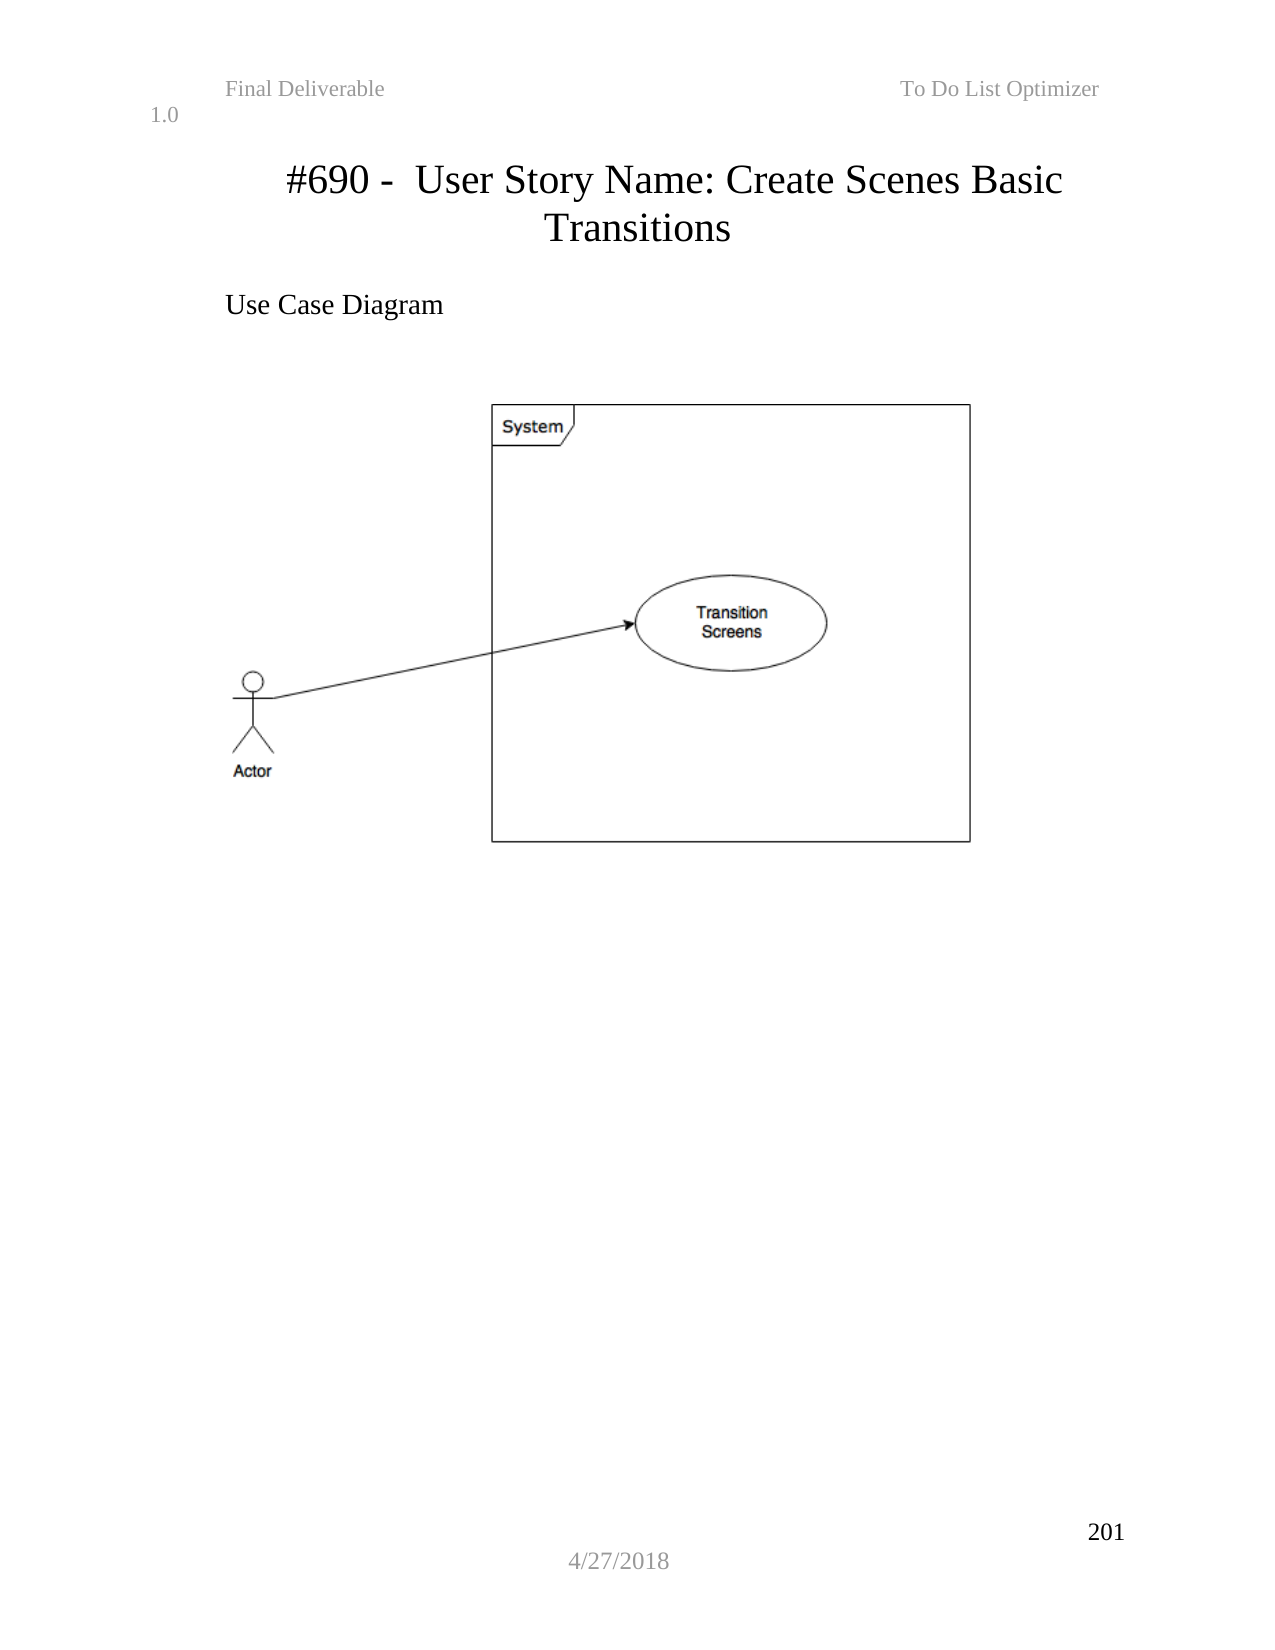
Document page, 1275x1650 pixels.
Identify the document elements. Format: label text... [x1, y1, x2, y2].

picture [232, 404, 971, 844]
subtitle #690 - User Story Name: Create Scenes Basic Transitions [150, 154, 1125, 250]
title Use Case Diagram [150, 287, 1125, 321]
